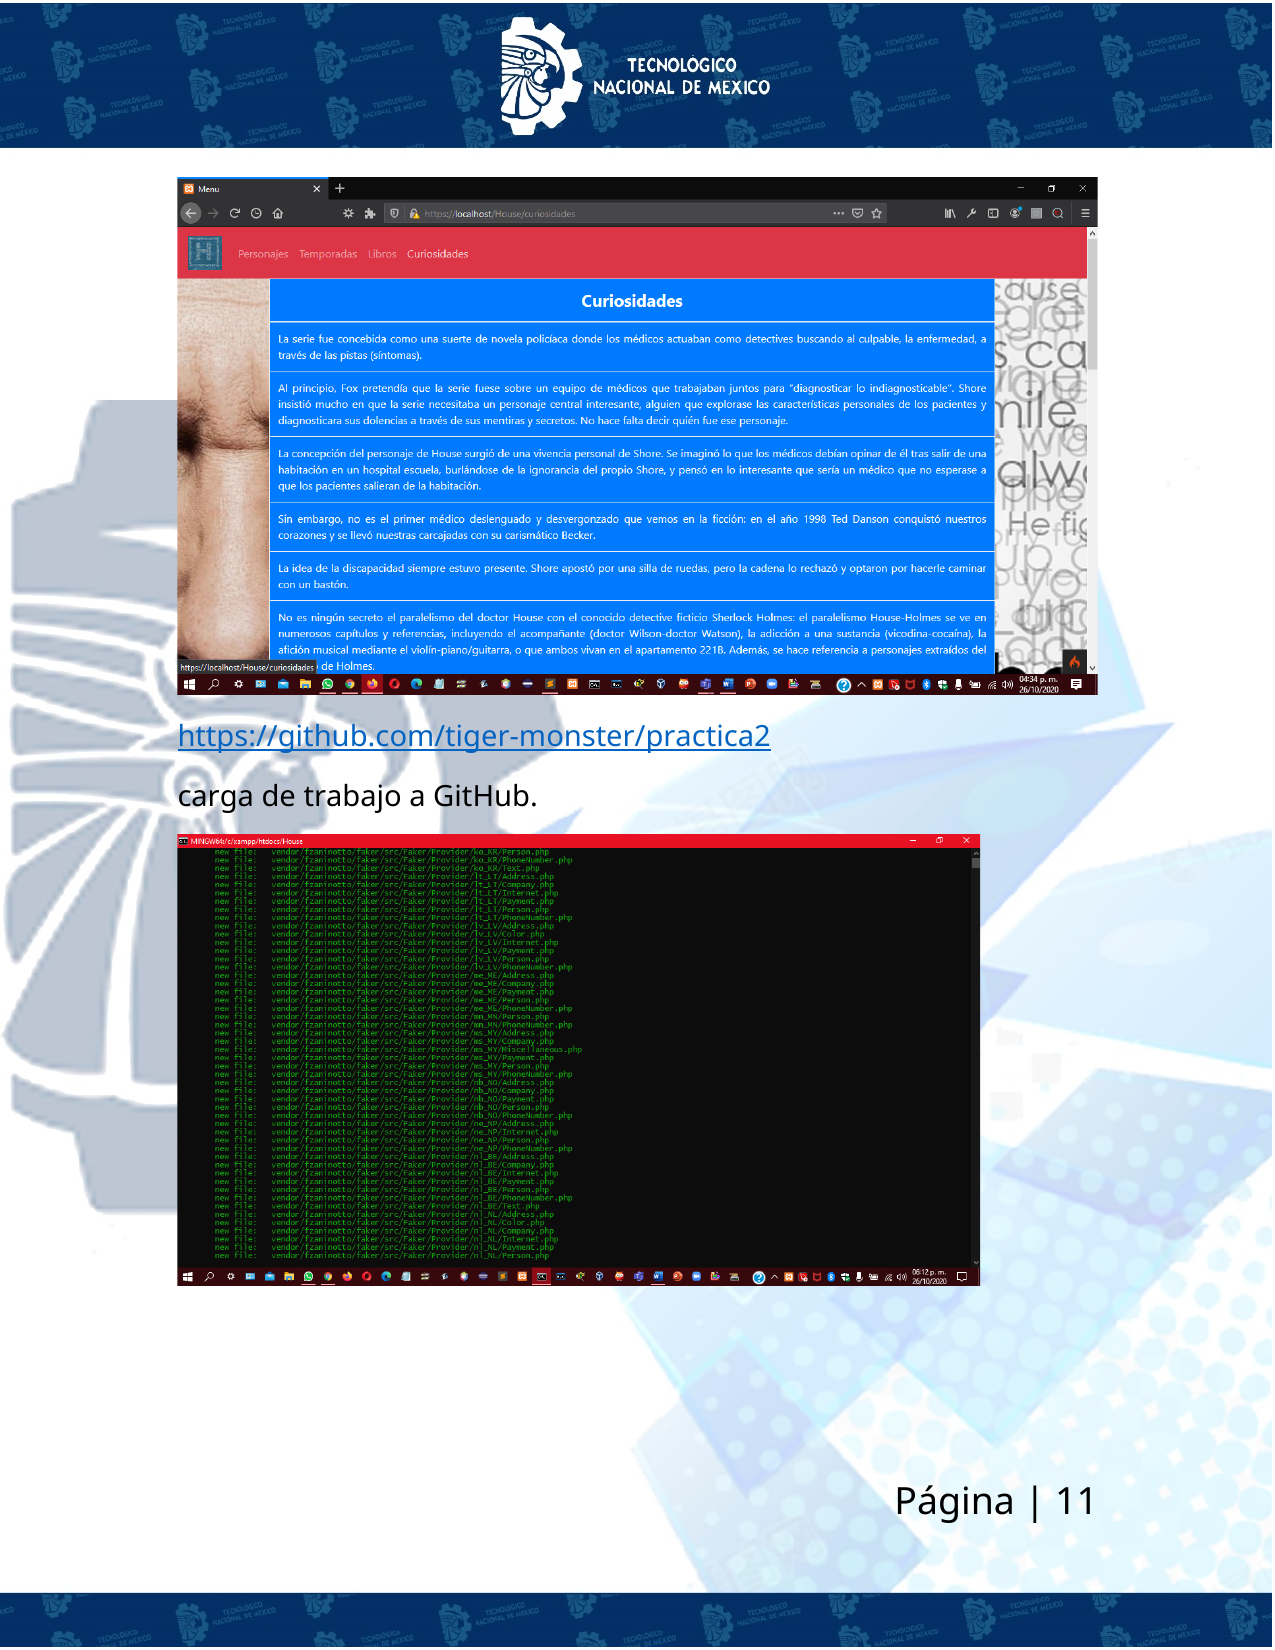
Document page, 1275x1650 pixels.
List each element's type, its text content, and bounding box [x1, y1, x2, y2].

text carga de trabajo a GitHub. [177, 775, 1098, 815]
picture [0, 3, 1272, 1647]
text https://github.com/tiger-monster/practica2 [177, 716, 1098, 755]
